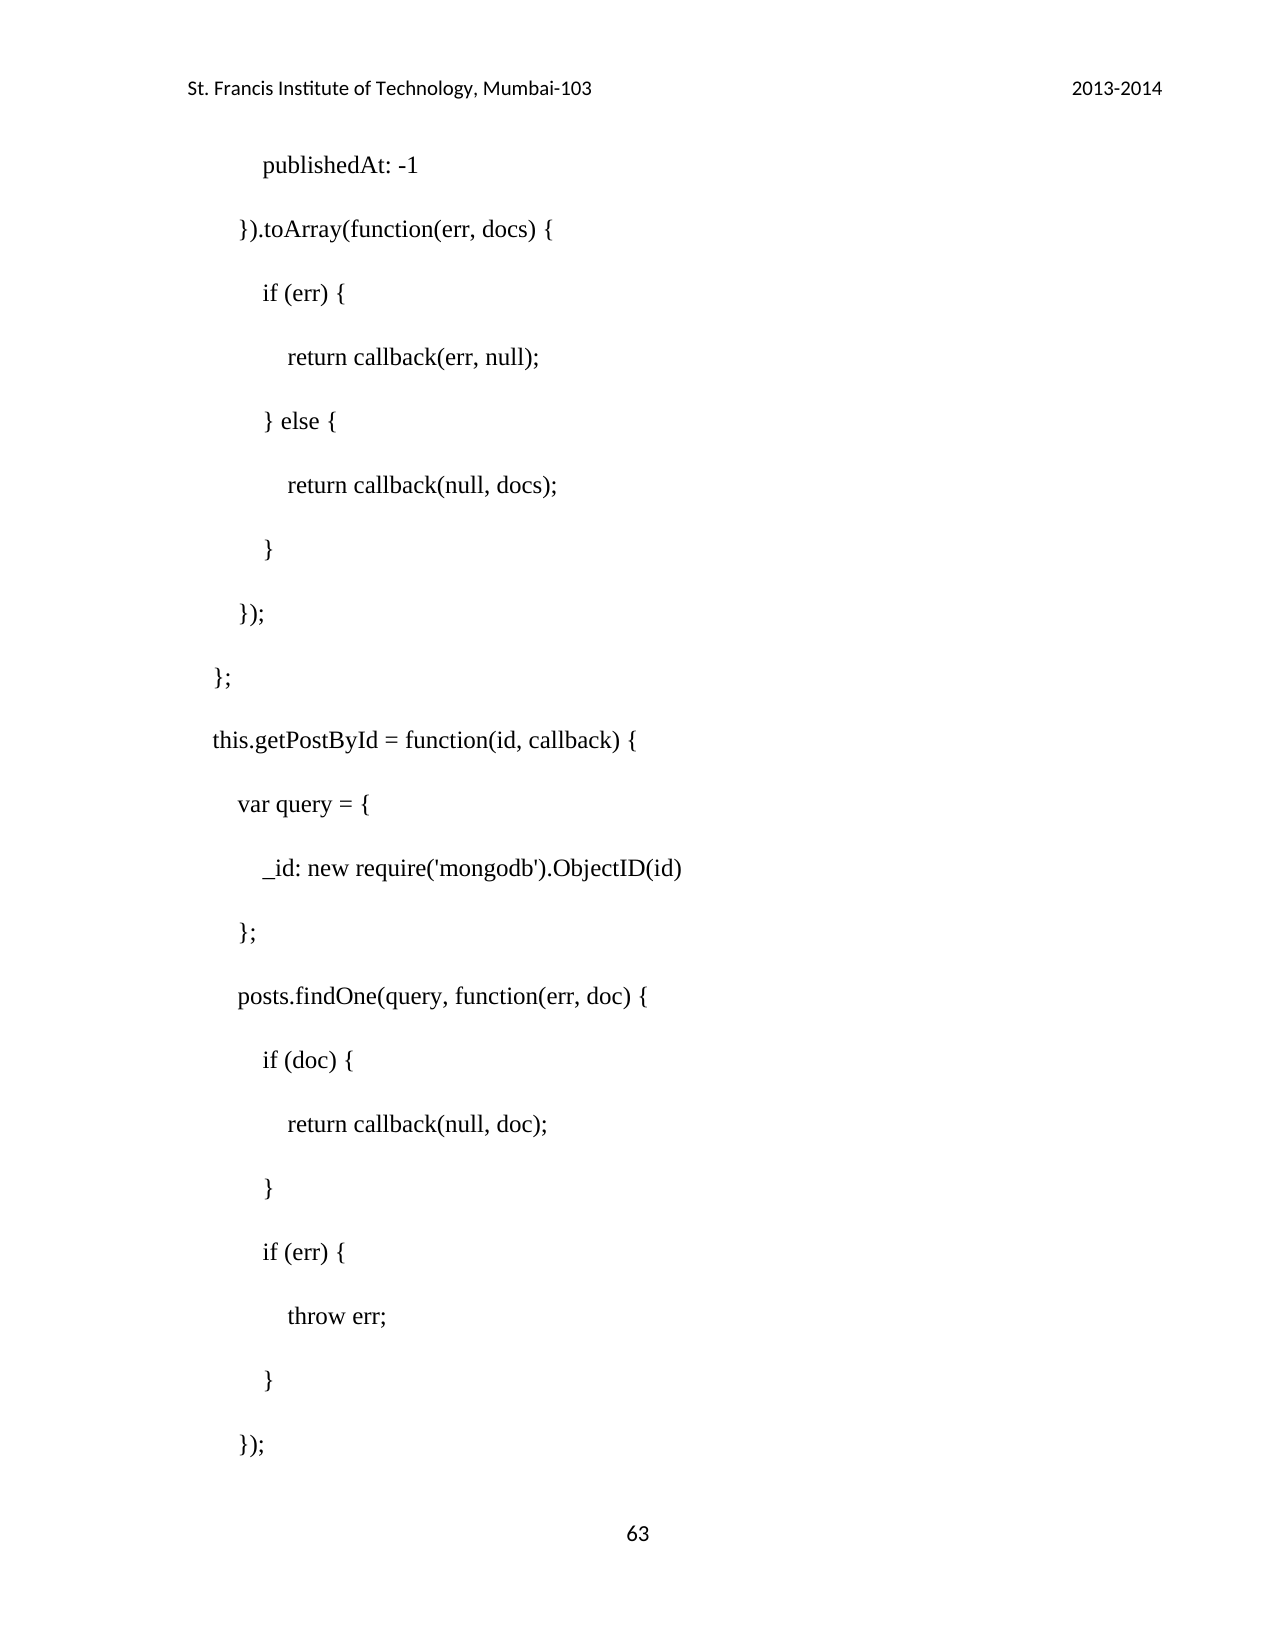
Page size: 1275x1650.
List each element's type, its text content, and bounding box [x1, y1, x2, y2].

text } [187, 534, 1087, 562]
text this.getPostById = function(id, callback) { [187, 726, 1087, 754]
text }).toArray(function(err, docs) { [187, 214, 1087, 243]
text return callback(null, doc); [187, 1109, 1087, 1138]
text return callback(null, docs); [187, 470, 1087, 498]
text }; [187, 662, 1087, 690]
text throw err; [187, 1301, 1087, 1330]
text } [187, 1365, 1087, 1394]
text }); [187, 598, 1087, 626]
text if (err) { [187, 278, 1087, 307]
text } else { [187, 406, 1087, 434]
text var query = { [187, 789, 1087, 818]
text if (doc) { [187, 1045, 1087, 1074]
text }; [187, 917, 1087, 946]
text if (err) { [187, 1237, 1087, 1266]
text posts.findOne(query, function(err, doc) { [187, 981, 1087, 1010]
text } [187, 1173, 1087, 1202]
text _id: new require('mongodb').ObjectID(id) [187, 853, 1087, 882]
text publishedAt: -1 [187, 150, 1087, 179]
text return callback(err, null); [187, 342, 1087, 371]
text }); [187, 1429, 1087, 1458]
